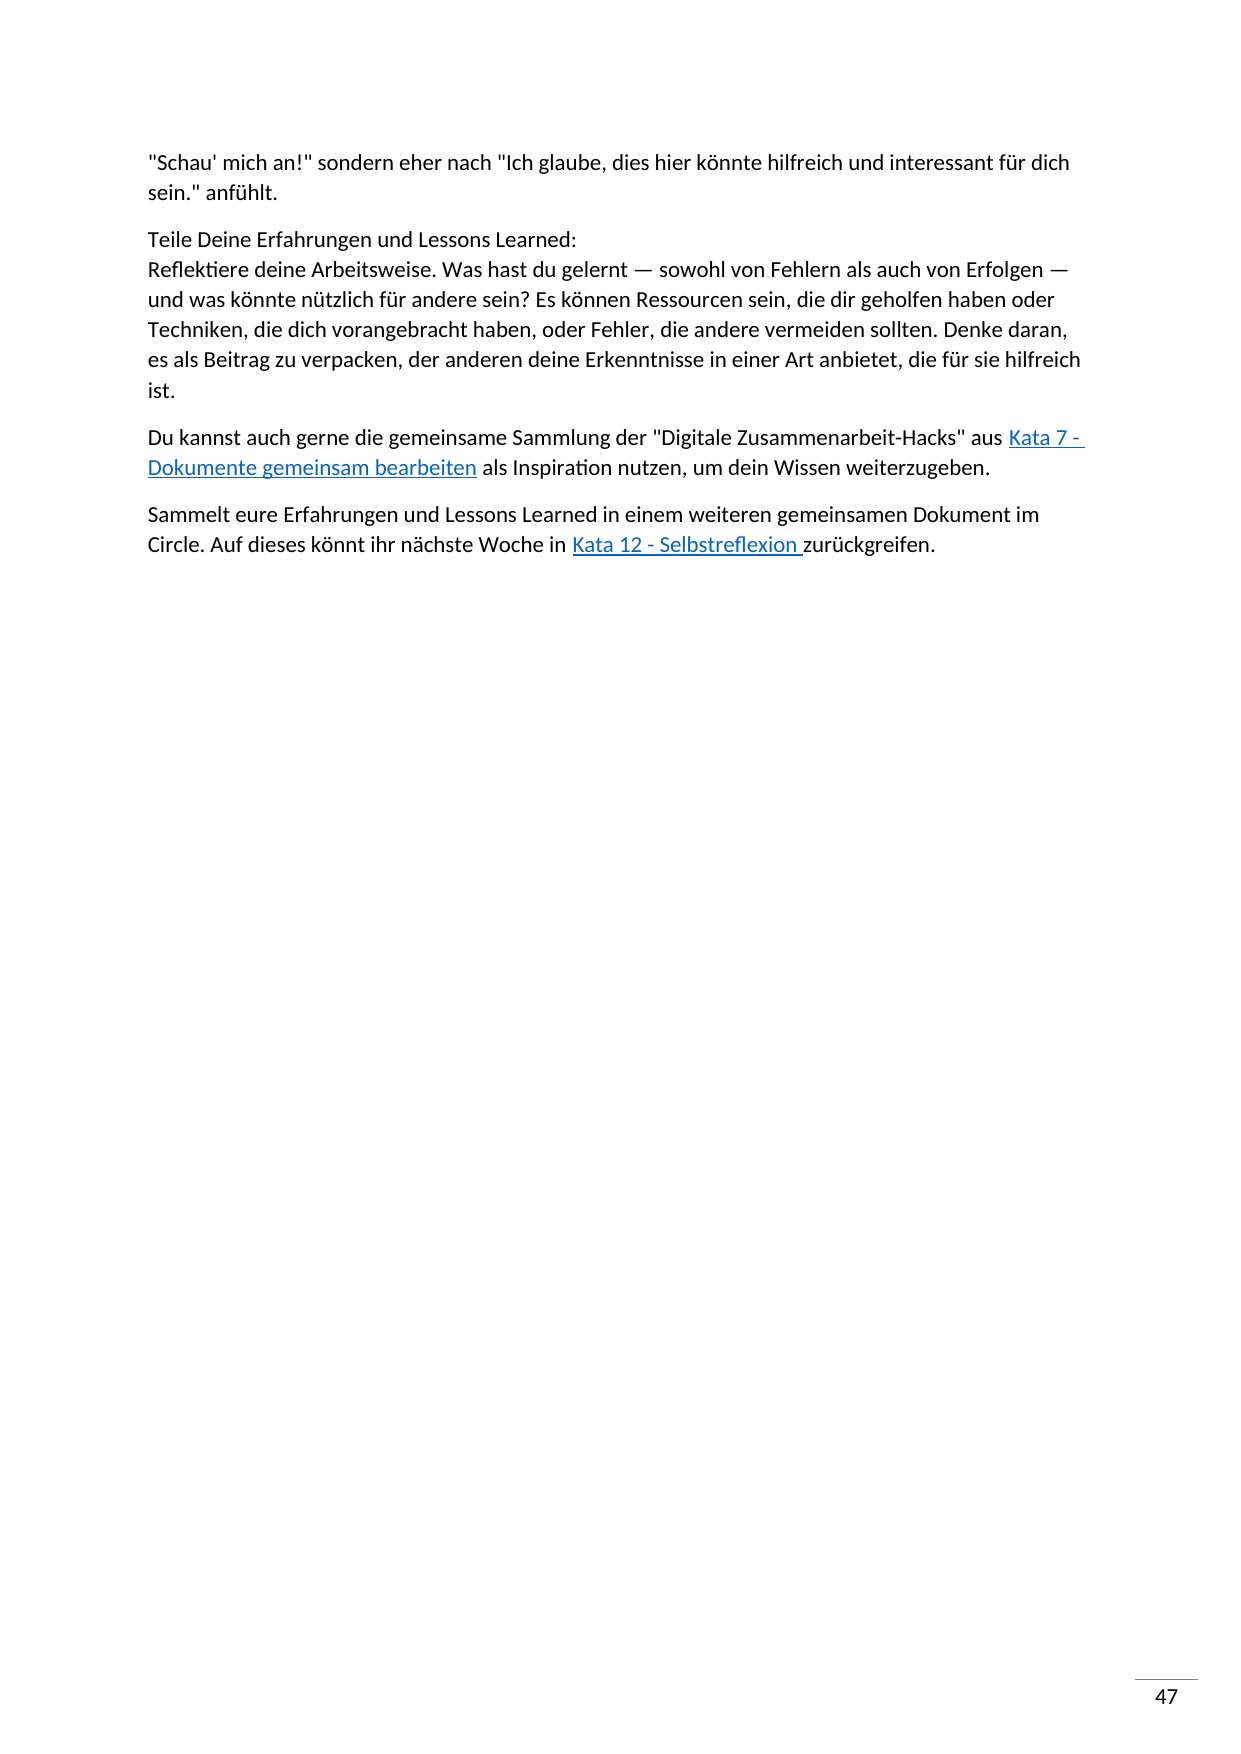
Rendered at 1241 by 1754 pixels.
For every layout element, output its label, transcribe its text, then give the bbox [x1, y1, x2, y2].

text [148, 148, 1093, 206]
text Du kannst auch gerne die gemeinsame Sammlung der "Digitale Zusammenarbeit-Hacks" aus Kata 7 - Dokumente gemeinsam bearbeiten als Inspiration nutzen, um dein Wissen weiterzugeben. [148, 423, 1093, 481]
text Sammelt eure Erfahrungen und Lessons Learned in einem weiteren gemeinsamen Dokument im Circle. Auf dieses könnt ihr nächste Woche in Kata 12 - Selbstreflexion zurückgreifen. [148, 500, 1093, 558]
text Teile Deine Erfahrungen und Lessons Learned: Reflektiere deine Arbeitsweise. Was hast du gelernt — sowohl von Fehlern als auch von Erfolgen — und was könnte nützlich für andere sein? Es können Ressourcen sein, die dir geholfen haben oder Techniken, die dich vorangebracht haben, oder Fehler, die andere vermeiden sollten. Denke daran, es als Beitrag zu verpacken, der anderen deine Erkenntnisse in einer Art anbietet, die für sie hilfreich ist. [148, 225, 1093, 404]
